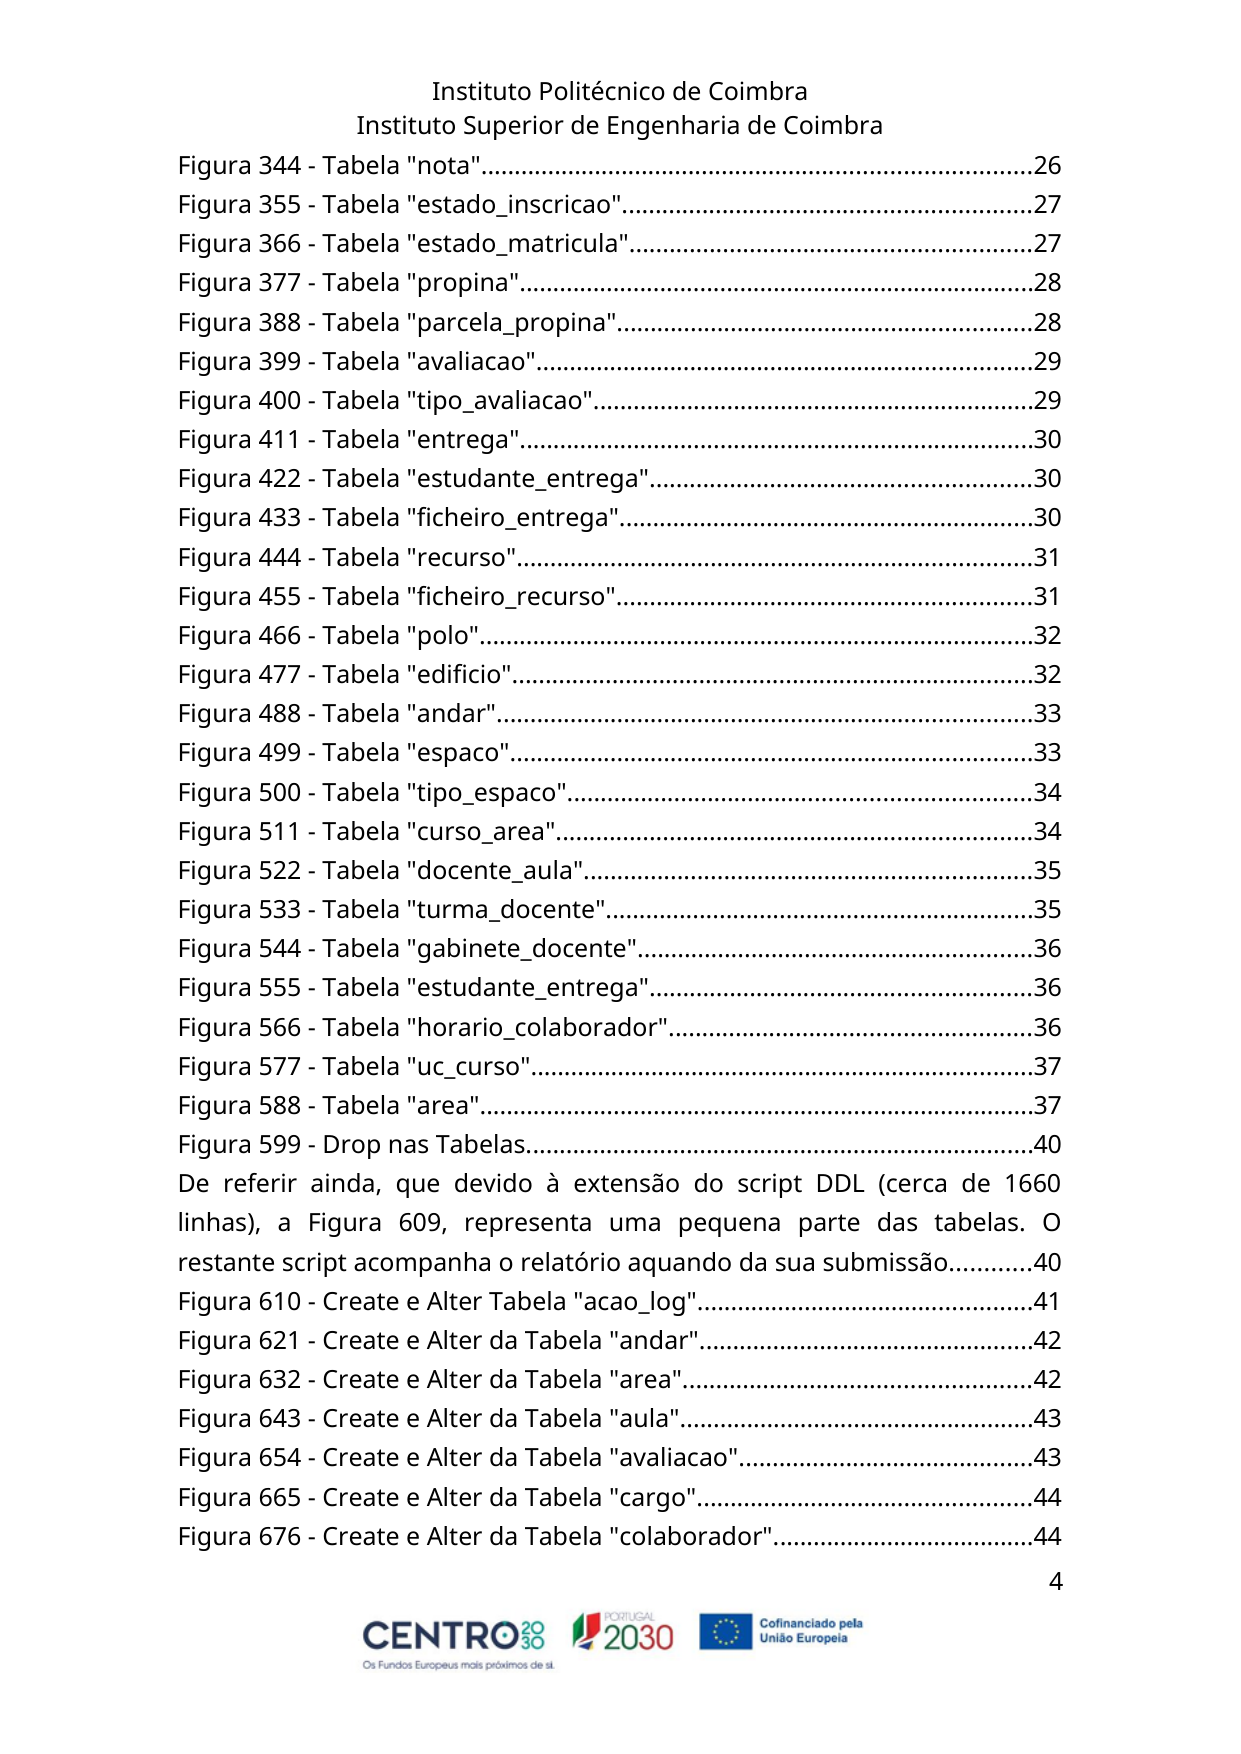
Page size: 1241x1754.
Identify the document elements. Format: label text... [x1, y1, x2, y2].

text Figura 500 - Tabela "tipo_espaco". 34 [177, 774, 1063, 808]
text Figura 577 - Tabela "uc_curso". 37 [177, 1048, 1063, 1082]
text Figura 388 - Tabela "parcela_propina". 28 [177, 304, 1063, 338]
text Figura 533 - Tabela "turma_docente". 35 [177, 892, 1063, 926]
text Figura 555 - Tabela "estudante_entrega". 36 [177, 970, 1063, 1004]
text De referir ainda, que devido à extensão do script DDL (cerca de 1660 linhas), a Figura 609, representa uma pequena parte das tabelas. O restante script acompanha o relatório aquando da sua submissão. 40 [177, 1166, 1063, 1278]
text Figura 411 - Tabela "entrega". 30 [177, 422, 1063, 456]
text Figura 344 - Tabela "nota". 26 [177, 148, 1063, 182]
text Figura 676 - Create e Alter da Tabela "colaborador". 44 [177, 1518, 1063, 1552]
text Figura 643 - Create e Alter da Tabela "aula". 43 [177, 1401, 1063, 1435]
text Figura 488 - Tabela "andar". 33 [177, 696, 1063, 730]
text Figura 455 - Tabela "ficheiro_recurso". 31 [177, 578, 1063, 612]
text Figura 632 - Create e Alter da Tabela "area". 42 [177, 1362, 1063, 1396]
text Figura 654 - Create e Alter da Tabela "avaliacao". 43 [177, 1440, 1063, 1474]
text Figura 511 - Tabela "curso_area". 34 [177, 813, 1063, 847]
text Figura 400 - Tabela "tipo_avaliacao". 29 [177, 383, 1063, 417]
text Figura 422 - Tabela "estudante_entrega". 30 [177, 461, 1063, 495]
text Figura 355 - Tabela "estado_inscricao". 27 [177, 187, 1063, 221]
text Figura 377 - Tabela "propina". 28 [177, 265, 1063, 299]
text Figura 522 - Tabela "docente_aula". 35 [177, 853, 1063, 887]
text Figura 665 - Create e Alter da Tabela "cargo". 44 [177, 1479, 1063, 1513]
text Figura 466 - Tabela "polo". 32 [177, 618, 1063, 652]
text Figura 433 - Tabela "ficheiro_entrega". 30 [177, 500, 1063, 534]
text Figura 566 - Tabela "horario_colaborador". 36 [177, 1009, 1063, 1043]
text Figura 544 - Tabela "gabinete_docente". 36 [177, 931, 1063, 965]
text Figura 588 - Tabela "area". 37 [177, 1088, 1063, 1122]
text Figura 444 - Tabela "recurso". 31 [177, 539, 1063, 573]
text Figura 366 - Tabela "estado_matricula". 27 [177, 226, 1063, 260]
text Figura 599 - Drop nas Tabelas. 40 [177, 1127, 1063, 1161]
text Figura 399 - Tabela "avaliacao". 29 [177, 343, 1063, 377]
picture [349, 1597, 891, 1681]
text Figura 499 - Tabela "espaco". 33 [177, 735, 1063, 769]
text Figura 610 - Create e Alter Tabela "acao_log". 41 [177, 1283, 1063, 1317]
text Figura 477 - Tabela "edificio". 32 [177, 657, 1063, 691]
text Figura 621 - Create e Alter da Tabela "andar". 42 [177, 1323, 1063, 1357]
